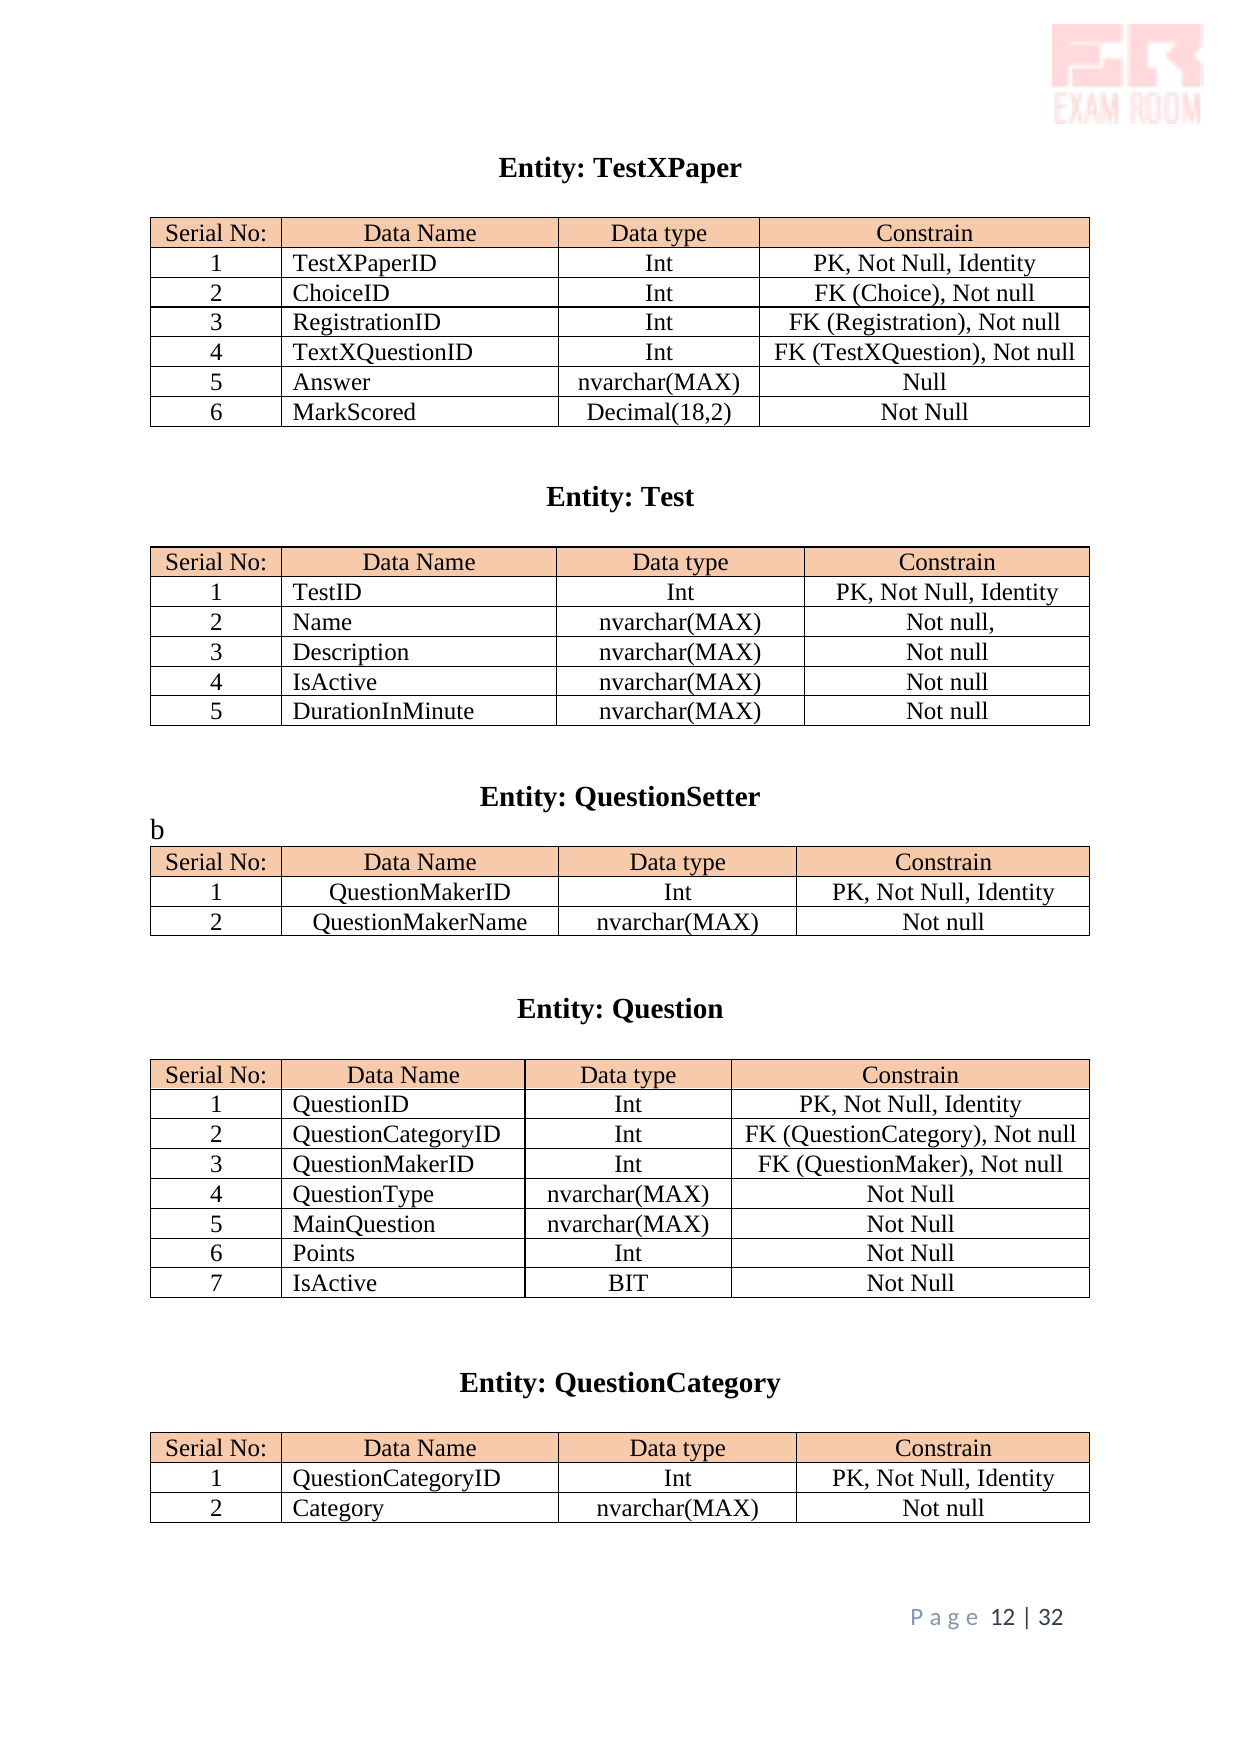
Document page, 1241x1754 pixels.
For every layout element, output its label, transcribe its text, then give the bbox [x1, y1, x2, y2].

table_cell nvarchar(MAX) [557, 667, 804, 695]
table_cell 2 [151, 607, 281, 636]
table_cell Not Null [732, 1179, 1089, 1208]
table_cell Not null [805, 667, 1089, 695]
table_cell FK (Choice), Not null [760, 278, 1089, 306]
table_cell 4 [151, 337, 281, 366]
table_header Serial No: [151, 1433, 281, 1462]
table_cell nvarchar(MAX) [557, 607, 804, 636]
table_cell MarkScored [282, 397, 558, 426]
table_cell 1 [151, 1463, 281, 1492]
table_cell PK, Not Null, Identity [732, 1090, 1089, 1118]
table_cell QuestionCategoryID [282, 1463, 558, 1492]
table_cell TestXPaperID [282, 248, 558, 277]
table_header Data Name [282, 847, 558, 876]
table_cell nvarchar(MAX) [559, 1493, 796, 1522]
table_cell nvarchar(MAX) [557, 696, 804, 725]
table_header Data Name [282, 1433, 558, 1462]
table_cell 6 [151, 1239, 281, 1267]
table_cell IsActive [282, 1268, 524, 1297]
table_cell QuestionMakerID [282, 877, 558, 906]
table_cell PK, Not Null, Identity [760, 248, 1089, 277]
table_cell Int [559, 278, 759, 306]
table_cell Not null [797, 907, 1089, 935]
table_cell Not Null [732, 1239, 1089, 1267]
table_cell MainQuestion [282, 1209, 524, 1237]
table_header Data Name [282, 218, 558, 247]
table_cell 2 [151, 1119, 281, 1148]
text Entity: TestXPaper [150, 150, 1090, 183]
table_header Serial No: [151, 218, 281, 247]
table_cell Decimal(18,2) [559, 397, 759, 426]
table_cell Not null [797, 1493, 1089, 1522]
table_cell 2 [151, 1493, 281, 1522]
table_cell 2 [151, 907, 281, 935]
table_cell PK, Not Null, Identity [805, 577, 1089, 606]
table_header Serial No: [151, 847, 281, 876]
table_cell DurationInMinute [282, 696, 556, 725]
table_header Constrain [760, 218, 1089, 247]
table_cell RegistrationID [282, 308, 558, 336]
table_header Data Name [282, 1060, 524, 1088]
table_cell 1 [151, 248, 281, 277]
table_header Constrain [805, 548, 1089, 576]
table_cell nvarchar(MAX) [559, 367, 759, 396]
table_cell FK (TestXQuestion), Not null [760, 337, 1089, 366]
table_header Constrain [797, 847, 1089, 876]
table_cell QuestionMakerName [282, 907, 558, 935]
table_cell Int [526, 1149, 731, 1178]
table_cell 4 [151, 1179, 281, 1208]
table_cell 3 [151, 637, 281, 666]
table_cell 1 [151, 1090, 281, 1118]
table_cell Null [760, 367, 1089, 396]
table_header Constrain [732, 1060, 1089, 1088]
table_cell 4 [151, 667, 281, 695]
table_cell Not null [805, 696, 1089, 725]
table_cell Int [526, 1090, 731, 1118]
table_cell Int [526, 1239, 731, 1267]
table_cell Points [282, 1239, 524, 1267]
table_cell IsActive [282, 667, 556, 695]
table_cell QuestionMakerID [282, 1149, 524, 1178]
text Entity: Question [150, 992, 1090, 1025]
table_cell 1 [151, 877, 281, 906]
table_cell 5 [151, 367, 281, 396]
table_cell 6 [151, 397, 281, 426]
table_cell nvarchar(MAX) [526, 1209, 731, 1237]
table_cell 7 [151, 1268, 281, 1297]
table_cell PK, Not Null, Identity [797, 877, 1089, 906]
table_cell BIT [526, 1268, 731, 1297]
table_cell nvarchar(MAX) [526, 1179, 731, 1208]
table_cell 1 [151, 577, 281, 606]
table_cell Not Null [760, 397, 1089, 426]
table_cell Int [559, 1463, 796, 1492]
text Entity: Test [150, 479, 1090, 513]
table_cell 5 [151, 1209, 281, 1237]
table_cell Not Null [732, 1268, 1089, 1297]
table_cell 2 [151, 278, 281, 306]
table_cell ChoiceID [282, 278, 558, 306]
text b [150, 812, 1090, 846]
table_cell Int [559, 248, 759, 277]
table_cell Description [282, 637, 556, 666]
table_cell Not null [805, 637, 1089, 666]
table_cell Not Null [732, 1209, 1089, 1237]
table_header Constrain [797, 1433, 1089, 1462]
table_cell Int [559, 308, 759, 336]
table_cell nvarchar(MAX) [557, 637, 804, 666]
table_header Data type [559, 847, 796, 876]
table_cell PK, Not Null, Identity [797, 1463, 1089, 1492]
table_cell 3 [151, 1149, 281, 1178]
table_cell TextXQuestionID [282, 337, 558, 366]
table_cell QuestionType [282, 1179, 524, 1208]
table_cell Name [282, 607, 556, 636]
table_cell Category [282, 1493, 558, 1522]
table_cell Int [557, 577, 804, 606]
table_cell TestID [282, 577, 556, 606]
table_cell FK (QuestionMaker), Not null [732, 1149, 1089, 1178]
table_cell Not null, [805, 607, 1089, 636]
table_cell Answer [282, 367, 558, 396]
table_header Data type [559, 218, 759, 247]
table_header Data type [526, 1060, 731, 1088]
table_cell Int [559, 877, 796, 906]
table_cell Int [559, 337, 759, 366]
table_header Data type [557, 548, 804, 576]
table_header Serial No: [151, 1060, 281, 1088]
table_cell FK (QuestionCategory), Not null [732, 1119, 1089, 1148]
text Entity: QuestionSetter [150, 779, 1090, 812]
text Entity: QuestionCategory [150, 1365, 1090, 1399]
table_cell FK (Registration), Not null [760, 308, 1089, 336]
table_header Data Name [282, 548, 556, 576]
table_cell 3 [151, 308, 281, 336]
table_header Serial No: [151, 548, 281, 576]
table_cell nvarchar(MAX) [559, 907, 796, 935]
table_cell Int [526, 1119, 731, 1148]
table_cell QuestionID [282, 1090, 524, 1118]
table_cell 5 [151, 696, 281, 725]
table_cell QuestionCategoryID [282, 1119, 524, 1148]
table_header Data type [559, 1433, 796, 1462]
